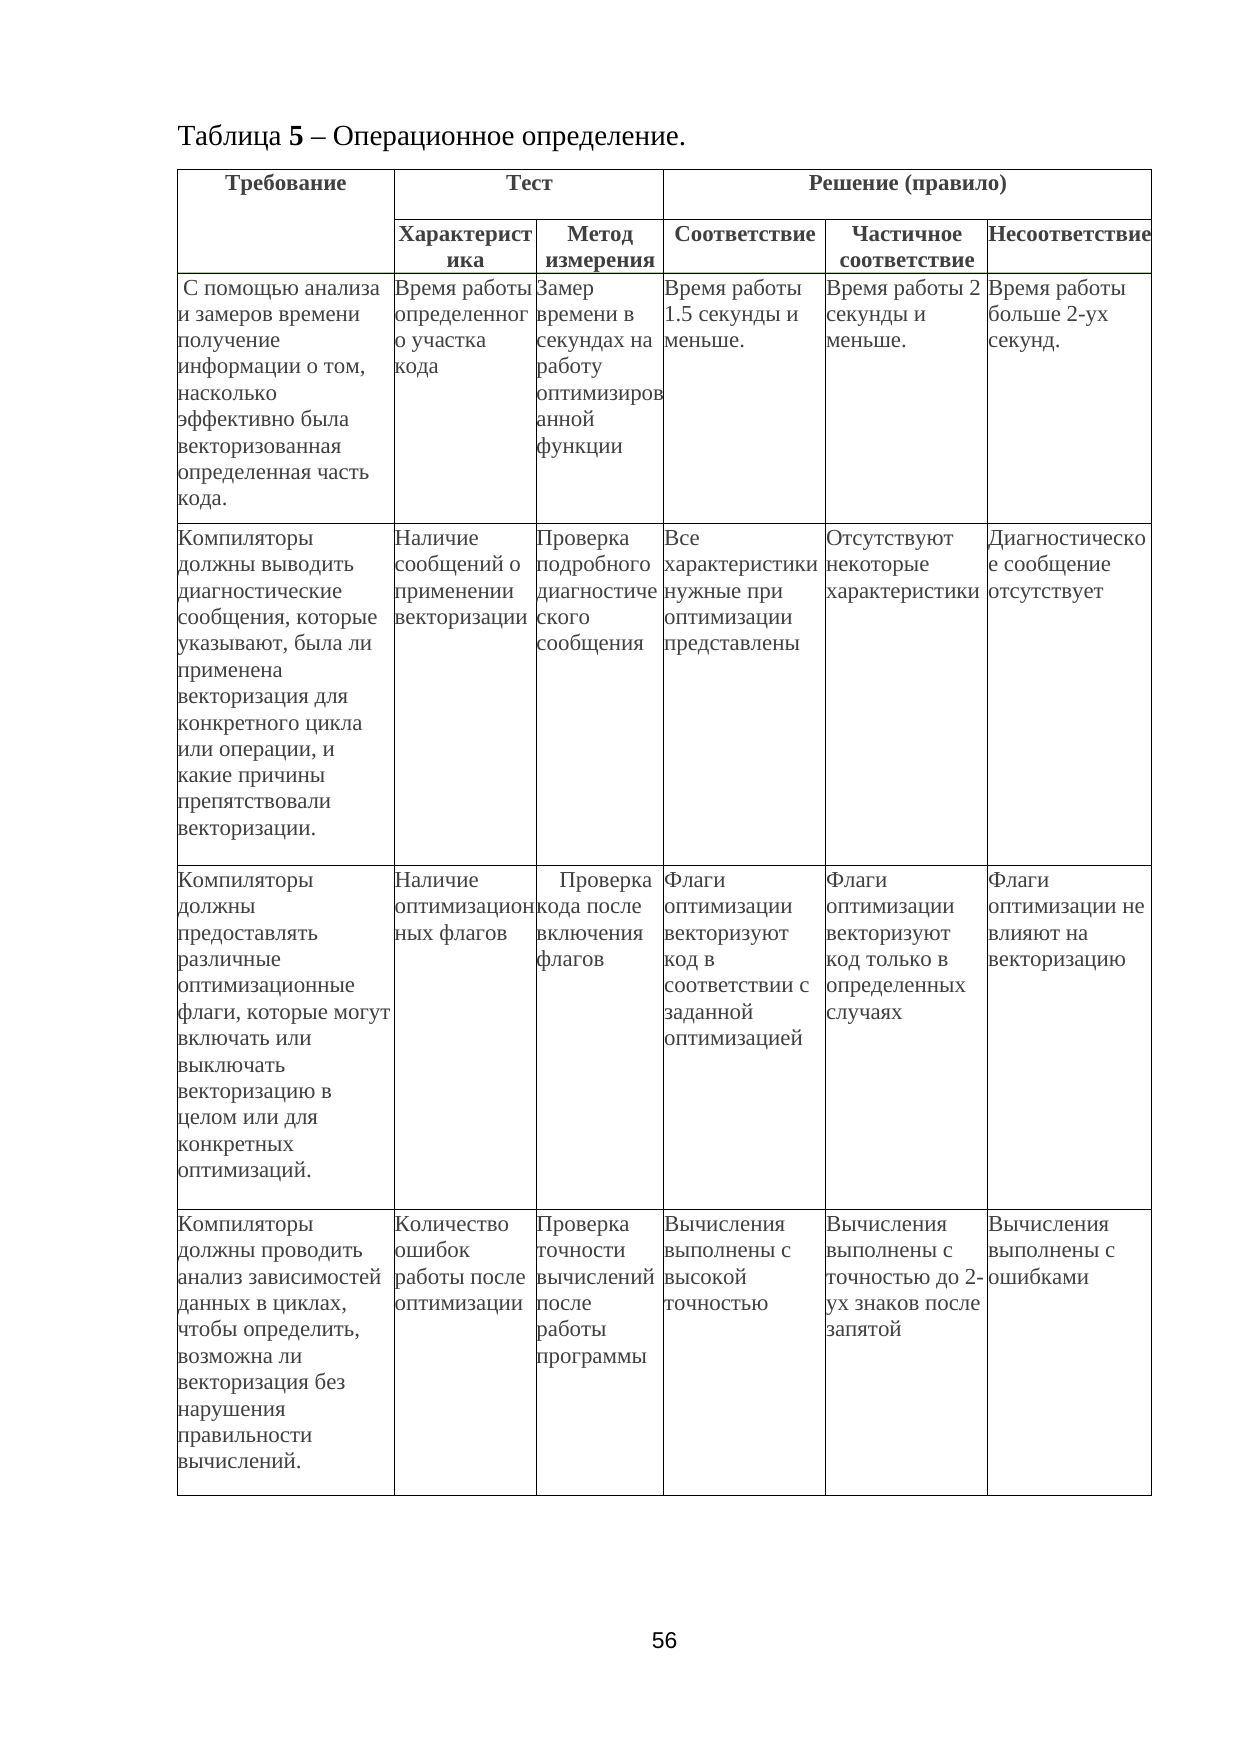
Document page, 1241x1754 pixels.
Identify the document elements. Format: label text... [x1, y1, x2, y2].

table_cell Диагностическое сообщение отсутствует [988, 524, 1151, 865]
table_cell Компиляторы должны предоставлять различные оптимизационные флаги, которые могут включать или выключать векторизацию в целом или для конкретных оптимизаций. [178, 866, 394, 1209]
table_cell Проверка подробного диагностического сообщения [537, 524, 663, 865]
table_cell Метод измерения [537, 220, 663, 272]
table_cell Вычисления выполнены с ошибками [988, 1210, 1151, 1495]
table_header Требование [178, 170, 394, 272]
table_cell Компиляторы должны выводить диагностические сообщения, которые указывают, была ли применена векторизация для конкретного цикла или операции, и какие причины препятствовали векторизации. [178, 524, 394, 865]
table_cell Время работы определенного участка кода [395, 274, 536, 523]
table_cell Проверка точности вычислений после работы программы [537, 1210, 663, 1495]
table_cell Отсутствуют некоторые характеристики [826, 524, 987, 865]
table_cell Время работы 2 секунды и меньше. [826, 274, 987, 523]
table_cell С помощью анализа и замеров времени получение информации о том, насколько эффективно была векторизованная определенная часть кода. [178, 274, 394, 523]
table_header Решение (правило) [664, 170, 1151, 219]
table_cell Частичное соответствие [826, 220, 987, 272]
table_cell Флаги оптимизации не влияют на векторизацию [988, 866, 1151, 1209]
table_cell Время работы 1.5 секунды и меньше. [664, 274, 825, 523]
table_cell Все характеристики нужные при оптимизации представлены [664, 524, 825, 865]
table_cell Вычисления выполнены с высокой точностью [664, 1210, 825, 1495]
table_cell Флаги оптимизации векторизуют код в соответствии с заданной оптимизацией [664, 866, 825, 1209]
table_cell Флаги оптимизации векторизуют код только в определенных случаях [826, 866, 987, 1209]
table_cell Замер времени в секундах на работу оптимизированной функции [537, 274, 663, 523]
table_header Тест [395, 170, 663, 219]
table_cell Количество ошибок работы после оптимизации [395, 1210, 536, 1495]
table_cell Проверка кода после включения флагов [537, 866, 663, 1209]
table_cell Наличие оптимизационных флагов [395, 866, 536, 1209]
table_cell Соответствие [664, 220, 825, 272]
table_cell Вычисления выполнены с точностью до 2-ух знаков после запятой [826, 1210, 987, 1495]
text Таблица 5 – Операционное определение. [177, 118, 1152, 152]
table_cell Наличие сообщений о применении векторизации [395, 524, 536, 865]
table_cell Компиляторы должны проводить анализ зависимостей данных в циклах, чтобы определить, возможна ли векторизация без нарушения правильности вычислений. [178, 1210, 394, 1495]
table_cell Несоответствие [988, 220, 1151, 272]
table_cell Время работы больше 2-ух секунд. [988, 274, 1151, 523]
table_cell Характеристика [395, 220, 536, 272]
